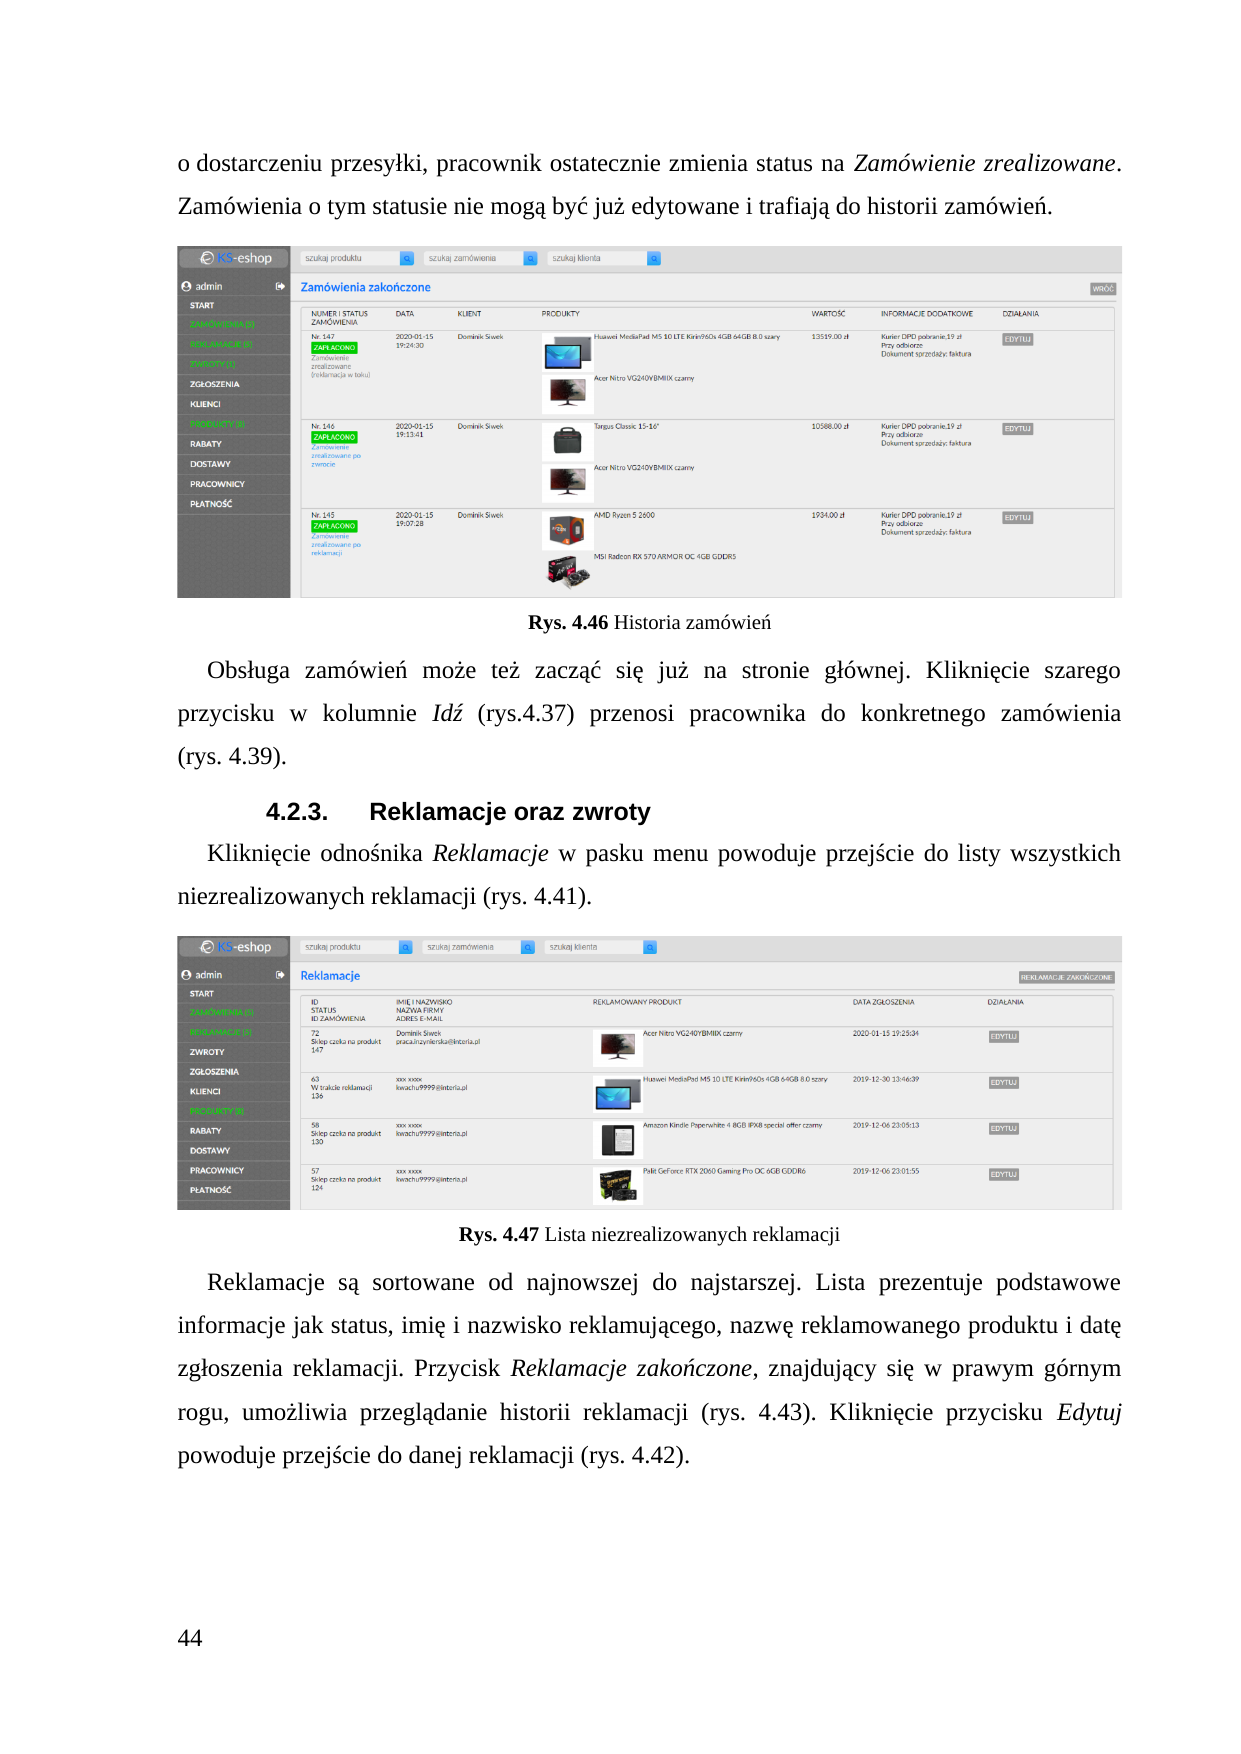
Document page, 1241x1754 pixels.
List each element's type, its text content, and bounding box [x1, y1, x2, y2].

picture [177, 936, 1123, 1210]
subtitle Reklamacje oraz zwroty [266, 797, 1122, 825]
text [177, 148, 1122, 219]
picture [177, 246, 1123, 598]
text Reklamacje są sortowane od najnowszej do najstarszej. Lista prezentuje podstawowe informacje jak status, imię i nazwisko reklamującego, nazwę reklamowanego produktu i datę zgłoszenia reklamacji. Przycisk Reklamacje zakończone, znajdujący się w prawym górnym rogu, umożliwia przeglądanie historii reklamacji (rys. 4.43). Kliknięcie przycisku Edytuj powoduje przejście do danej reklamacji (rys. 4.42). [177, 1267, 1122, 1468]
text Kliknięcie odnośnika Reklamacje w pasku menu powoduje przejście do listy wszystkich niezrealizowanych reklamacji (rys. 4.41). [177, 838, 1122, 910]
text Obsługa zamówień może też zacząć się już na stronie głównej. Kliknięcie szarego przycisku w kolumnie Idź (rys.4.37) przenosi pracownika do konkretnego zamówienia (rys. 4.39). [177, 655, 1122, 770]
